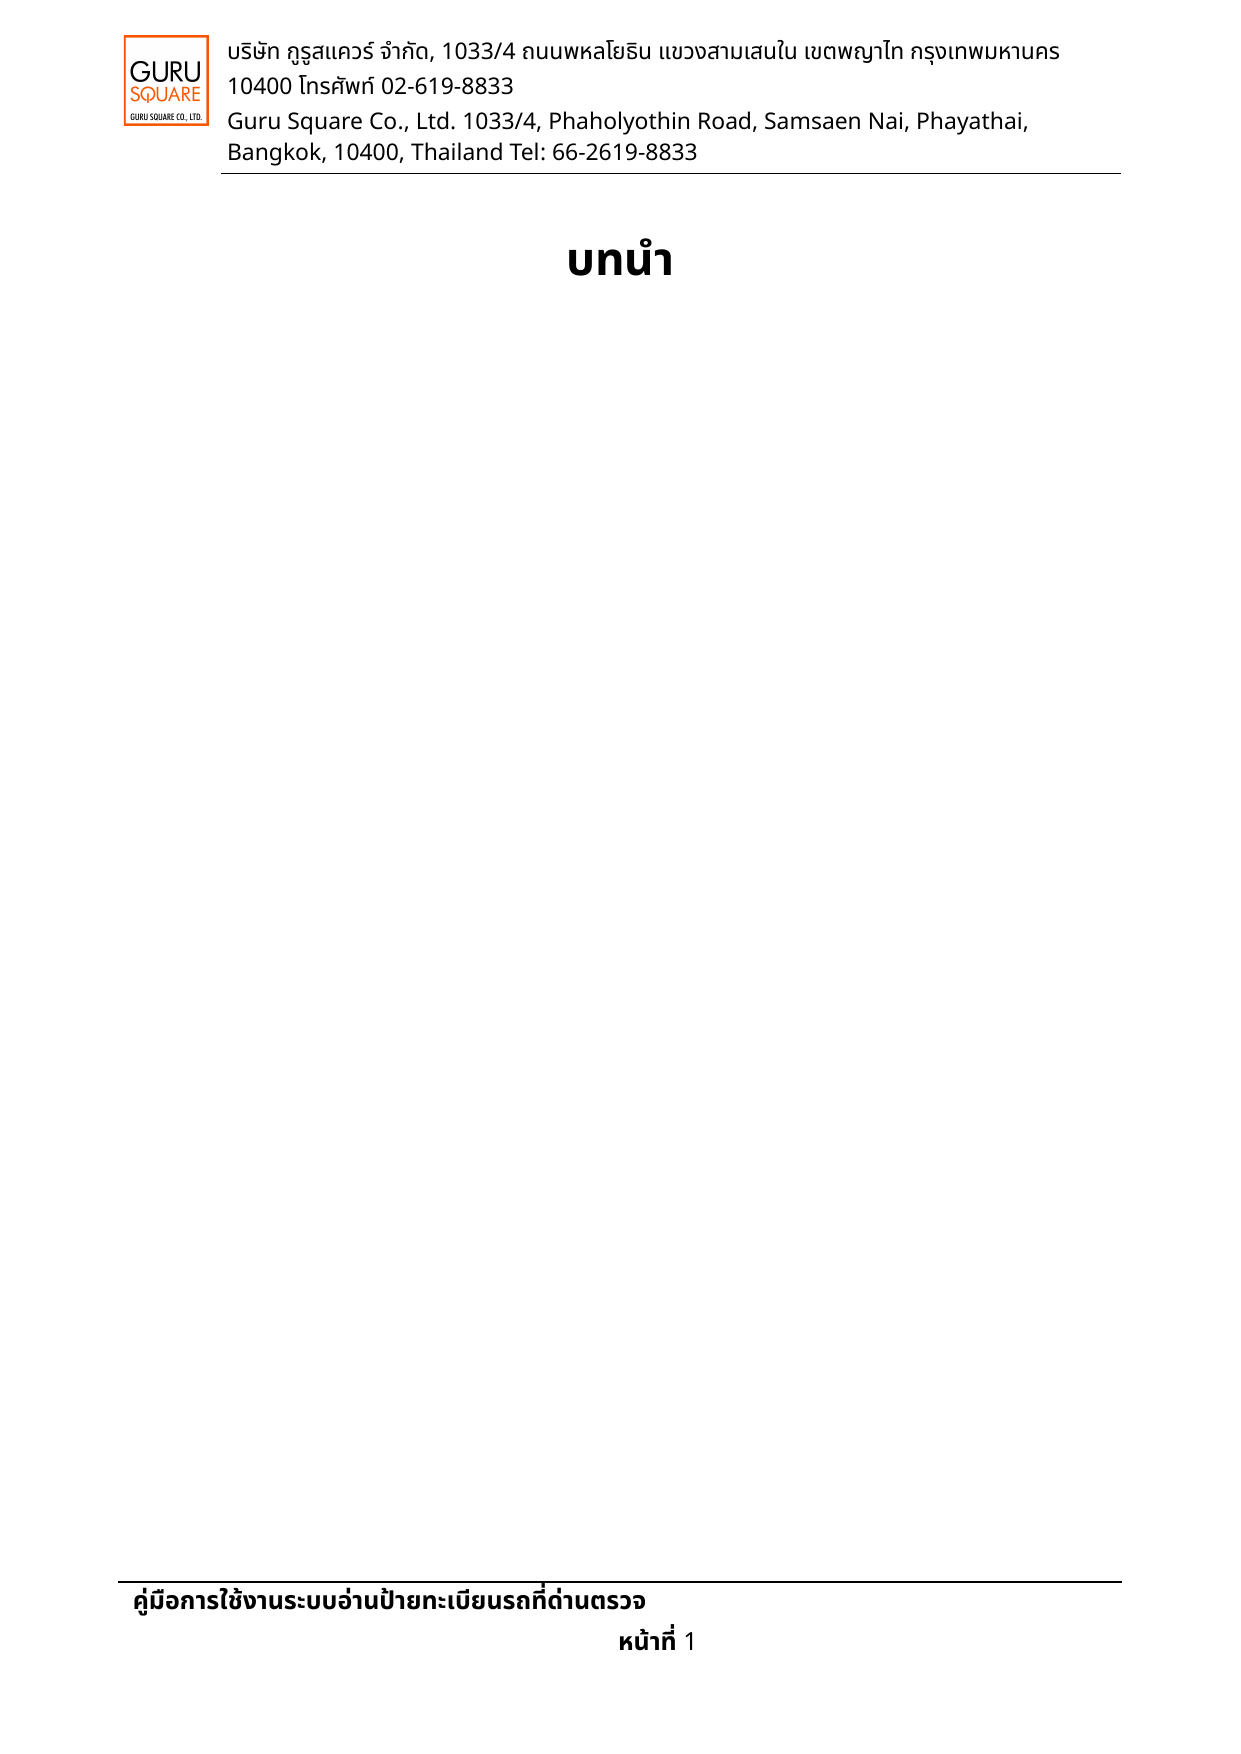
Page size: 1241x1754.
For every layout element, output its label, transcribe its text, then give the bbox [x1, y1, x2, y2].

subtitle บทนำ [118, 227, 1122, 296]
picture [123, 35, 209, 126]
